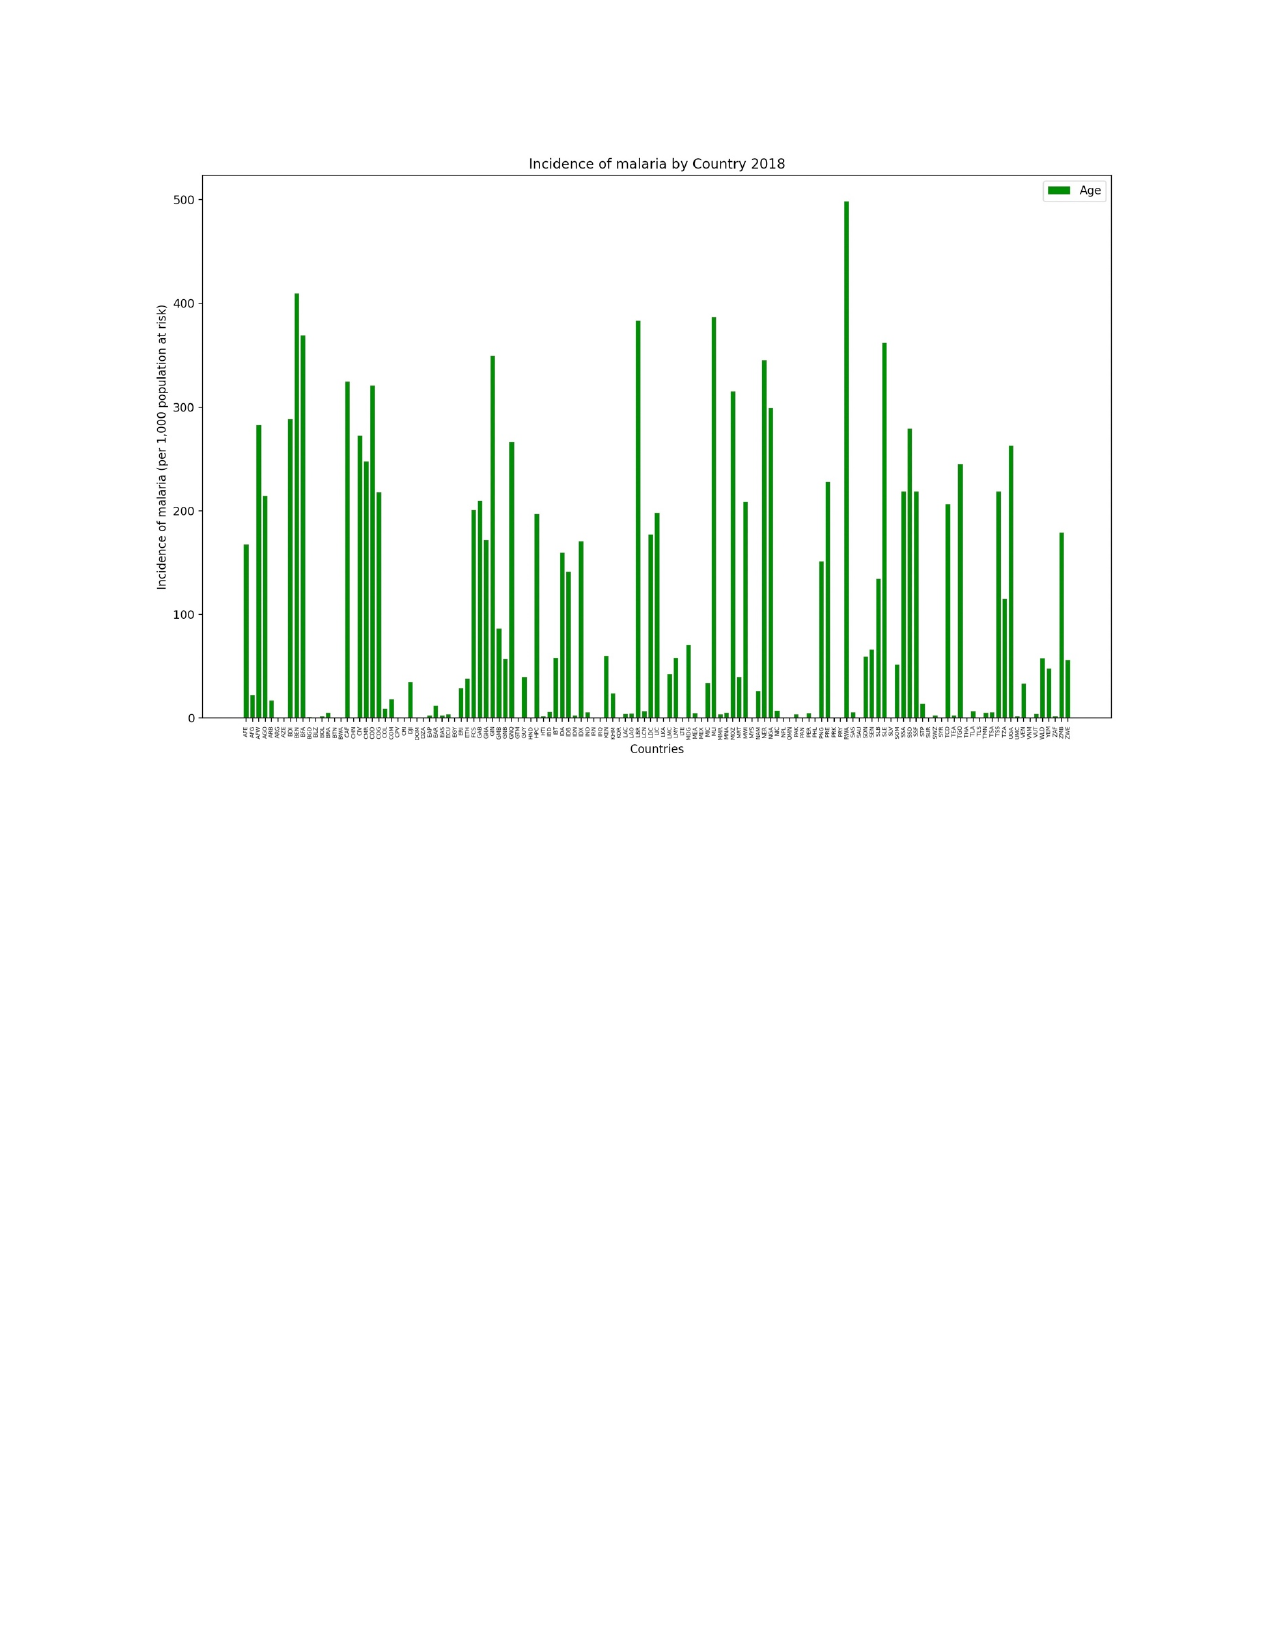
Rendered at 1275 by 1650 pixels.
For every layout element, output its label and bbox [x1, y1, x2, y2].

picture [150, 150, 1125, 761]
